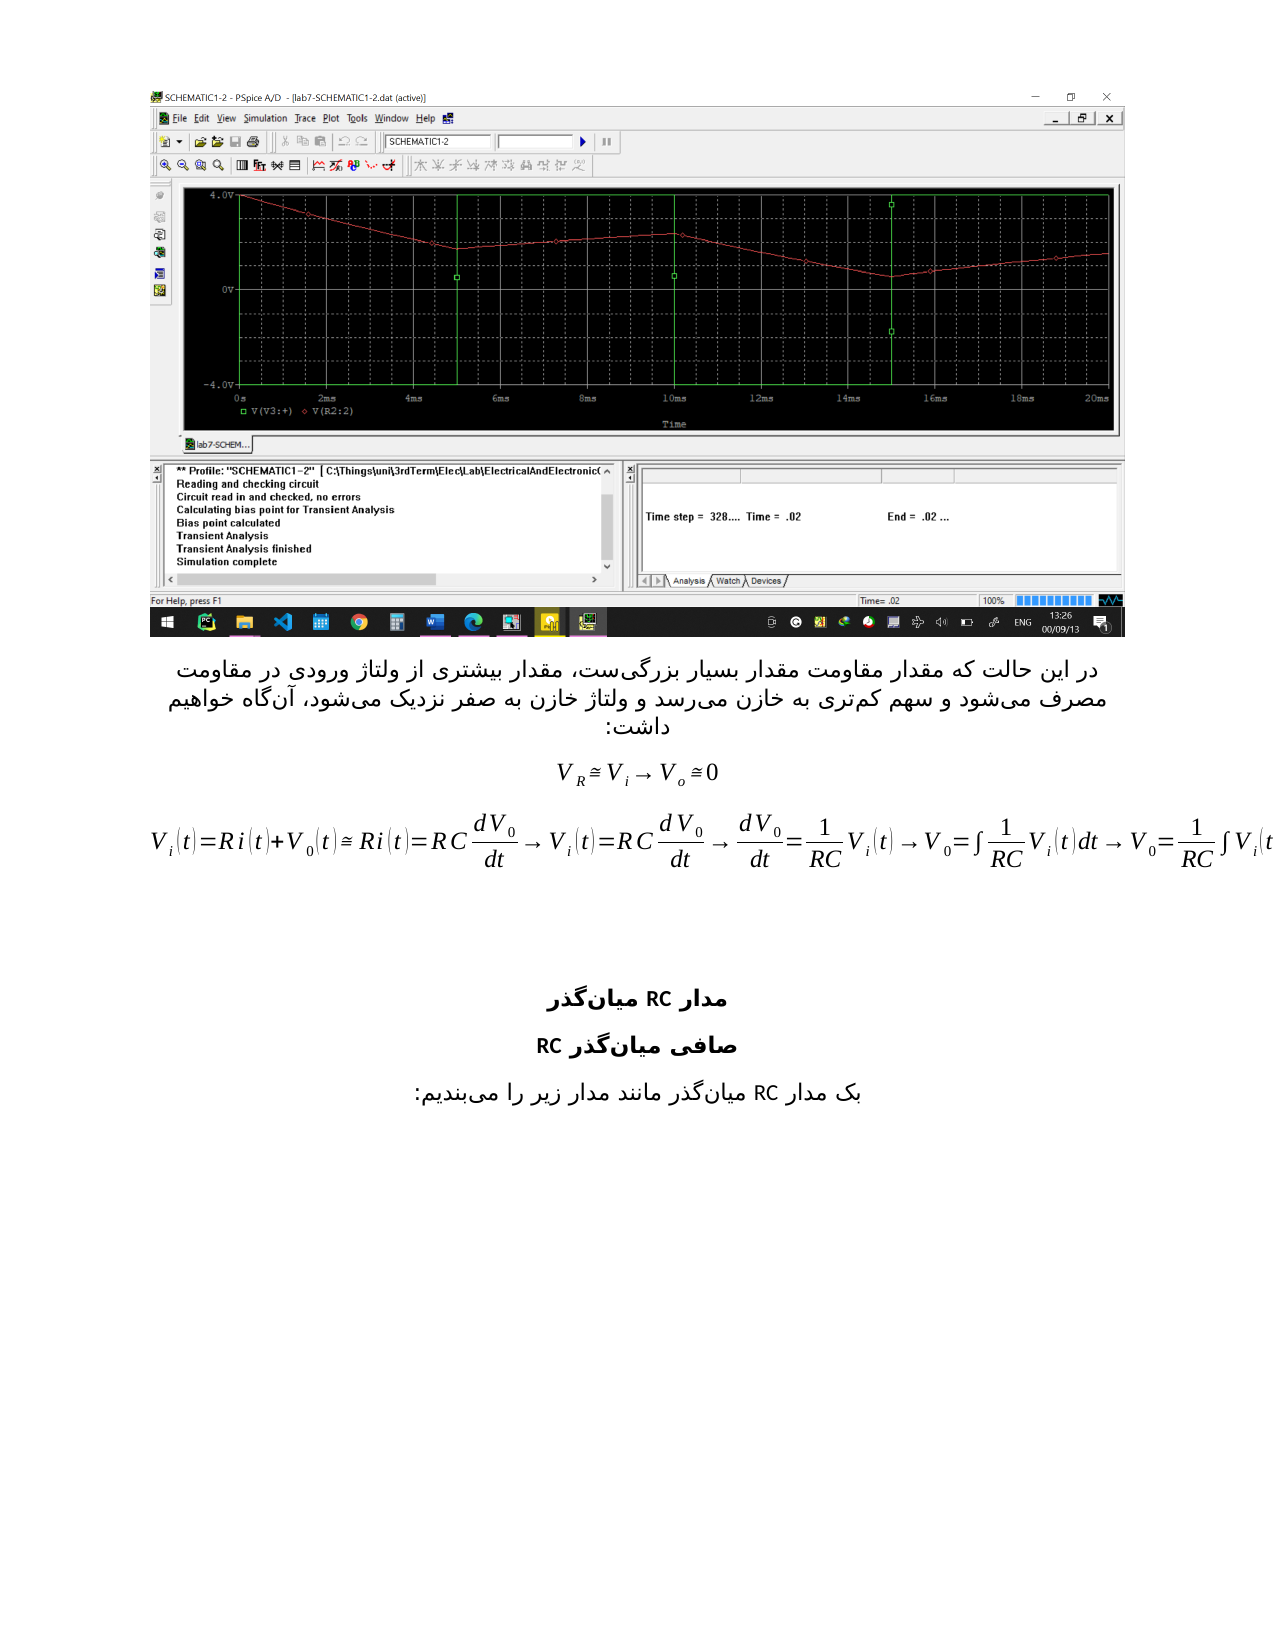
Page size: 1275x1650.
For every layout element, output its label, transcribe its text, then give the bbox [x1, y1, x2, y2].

picture [150, 88, 1125, 637]
text در این حالت که مقدار مقاومت مقدار بسیار بزرگی‌ست، مقدار بیشتری از ولتاژ ورودی در مقاومت مصرف می‌شود و سهم کم‌تری به خازن می‌رسد و ولتاژ خازن به صفر نزدیک می‌شود،‌ آن‌گاه خواهیم داشت: [150, 656, 1125, 740]
text بک مدار RC میان‌گذر مانند مدار زیر را می‌بندیم: [150, 1078, 1125, 1106]
text مدار RC میان‌گذر [150, 984, 1125, 1012]
text صافی میان‌گذر RC [150, 1031, 1125, 1059]
